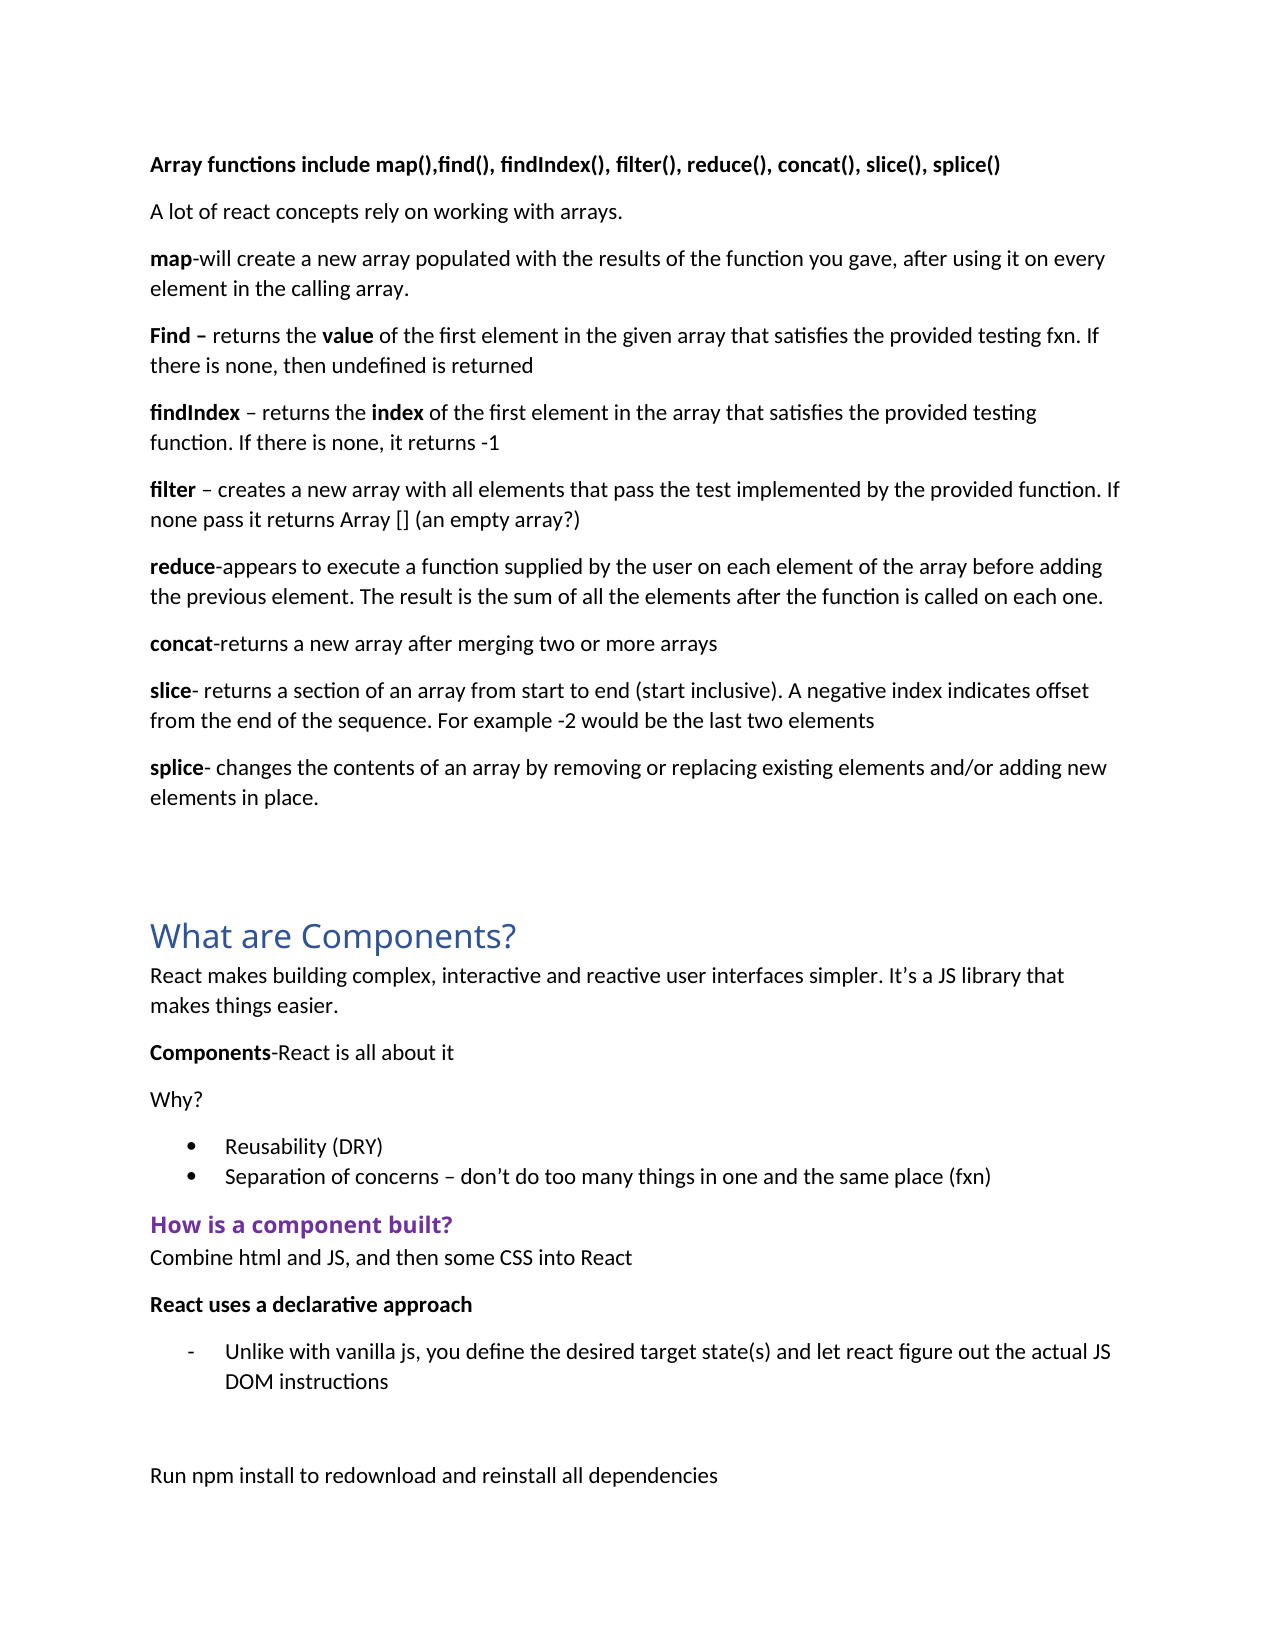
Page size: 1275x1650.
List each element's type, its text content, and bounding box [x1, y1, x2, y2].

text splice- changes the contents of an array by removing or replacing existing elements and/or adding new elements in place. [150, 753, 1125, 811]
text findIndex – returns the index of the first element in the array that satisfies the provided testing function. If there is none, it returns -1 [150, 398, 1125, 456]
text A lot of react concepts rely on working with arrays. [150, 197, 1125, 225]
text reduce-appears to execute a function supplied by the user on each element of the array before adding the previous element. The result is the sum of all the elements after the function is called on each one. [150, 552, 1125, 610]
text Why? [150, 1085, 1125, 1113]
text map-will create a new array populated with the results of the function you gave, after using it on every element in the calling array. [150, 244, 1125, 302]
text filter – creates a new array with all elements that pass the test implemented by the provided function. If none pass it returns Array [] (an empty array?) [150, 475, 1125, 533]
text Run npm install to redownload and reinstall all dependencies [150, 1461, 1125, 1489]
text slice- returns a section of an array from start to end (start inclusive). A negative index indicates offset from the end of the sequence. For example -2 would be the last two elements [150, 676, 1125, 734]
list Separation of concerns – don’t do too many things in one and the same place (fxn) [187, 1162, 1125, 1191]
text Find – returns the value of the first element in the given array that satisfies the provided testing fxn. If there is none, then undefined is returned [150, 321, 1125, 379]
text React uses a declarative approach [150, 1290, 1125, 1318]
text Array functions include map(),find(), findIndex(), filter(), reduce(), concat(), slice(), splice() [150, 150, 1125, 178]
list Reusability (DRY) [187, 1132, 1125, 1160]
list Unlike with vanilla js, you define the desired target state(s) and let react figure out the actual JS DOM instructions [187, 1337, 1125, 1395]
text Components-React is all about it [150, 1038, 1125, 1067]
subtitle How is a component built? [150, 1209, 1125, 1241]
text Combine html and JS, and then some CSS into React [150, 1243, 1125, 1271]
text React makes building complex, interactive and reactive user interfaces simpler. It’s a JS library that makes things easier. [150, 961, 1125, 1020]
subtitle What are Components? [150, 912, 1125, 958]
text concat-returns a new array after merging two or more arrays [150, 629, 1125, 657]
